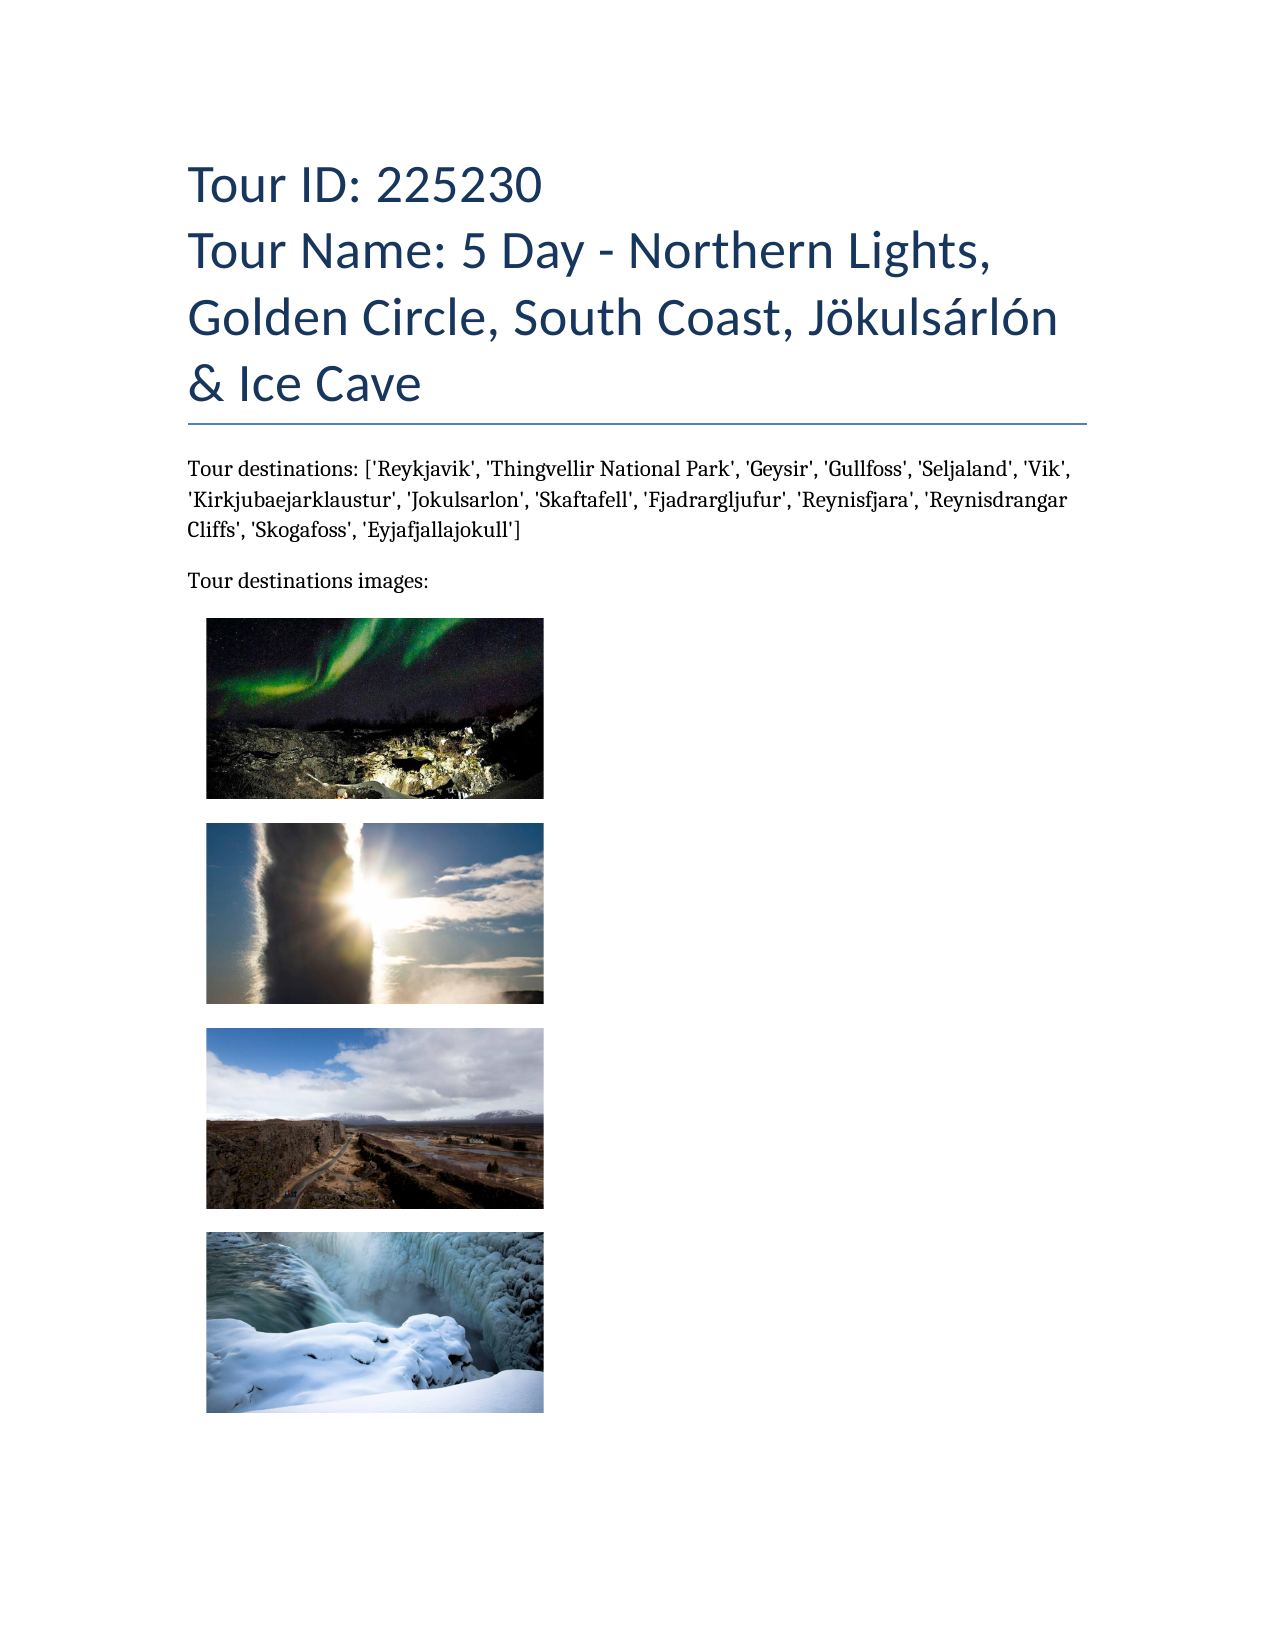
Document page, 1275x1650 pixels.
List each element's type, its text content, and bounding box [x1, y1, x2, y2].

picture [206, 1232, 544, 1413]
title Tour ID: 225230 Tour Name: 5 Day - Northern Lights, Golden Circle, South Coast, Jökulsárlón & Ice Cave [187, 150, 1087, 425]
picture [206, 823, 544, 1004]
picture [206, 618, 544, 799]
text Tour destinations: ['Reykjavik', 'Thingvellir National Park', 'Geysir', 'Gullfoss', 'Seljaland', 'Vik', 'Kirkjubaejarklaustur', 'Jokulsarlon', 'Skaftafell', 'Fjadrargljufur', 'Reynisfjara', 'Reynisdrangar Cliffs', 'Skogafoss', 'Eyjafjallajokull'] [187, 456, 1087, 543]
text Tour destinations images: [187, 568, 1087, 594]
picture [206, 1028, 544, 1209]
